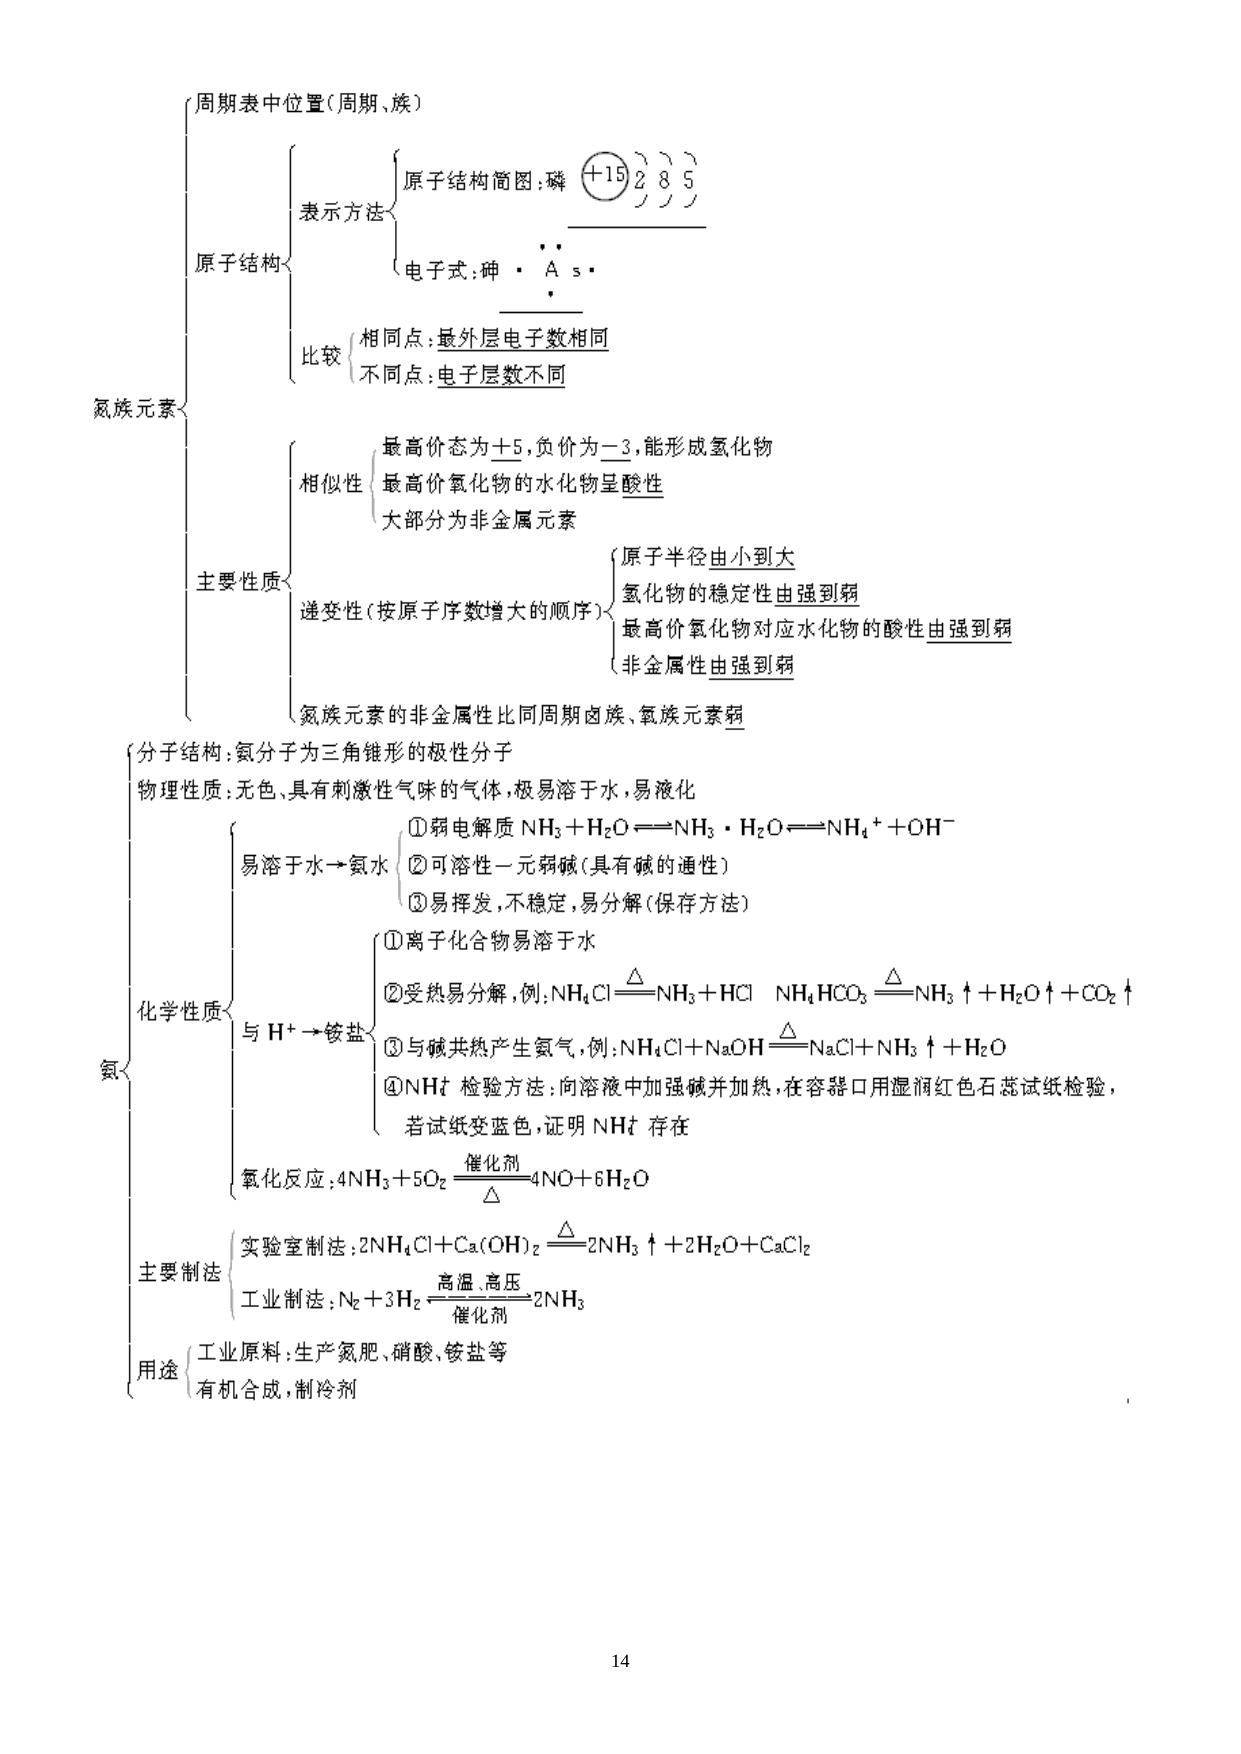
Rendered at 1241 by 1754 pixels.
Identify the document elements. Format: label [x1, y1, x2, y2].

picture [94, 89, 1016, 733]
picture [94, 739, 1132, 1405]
